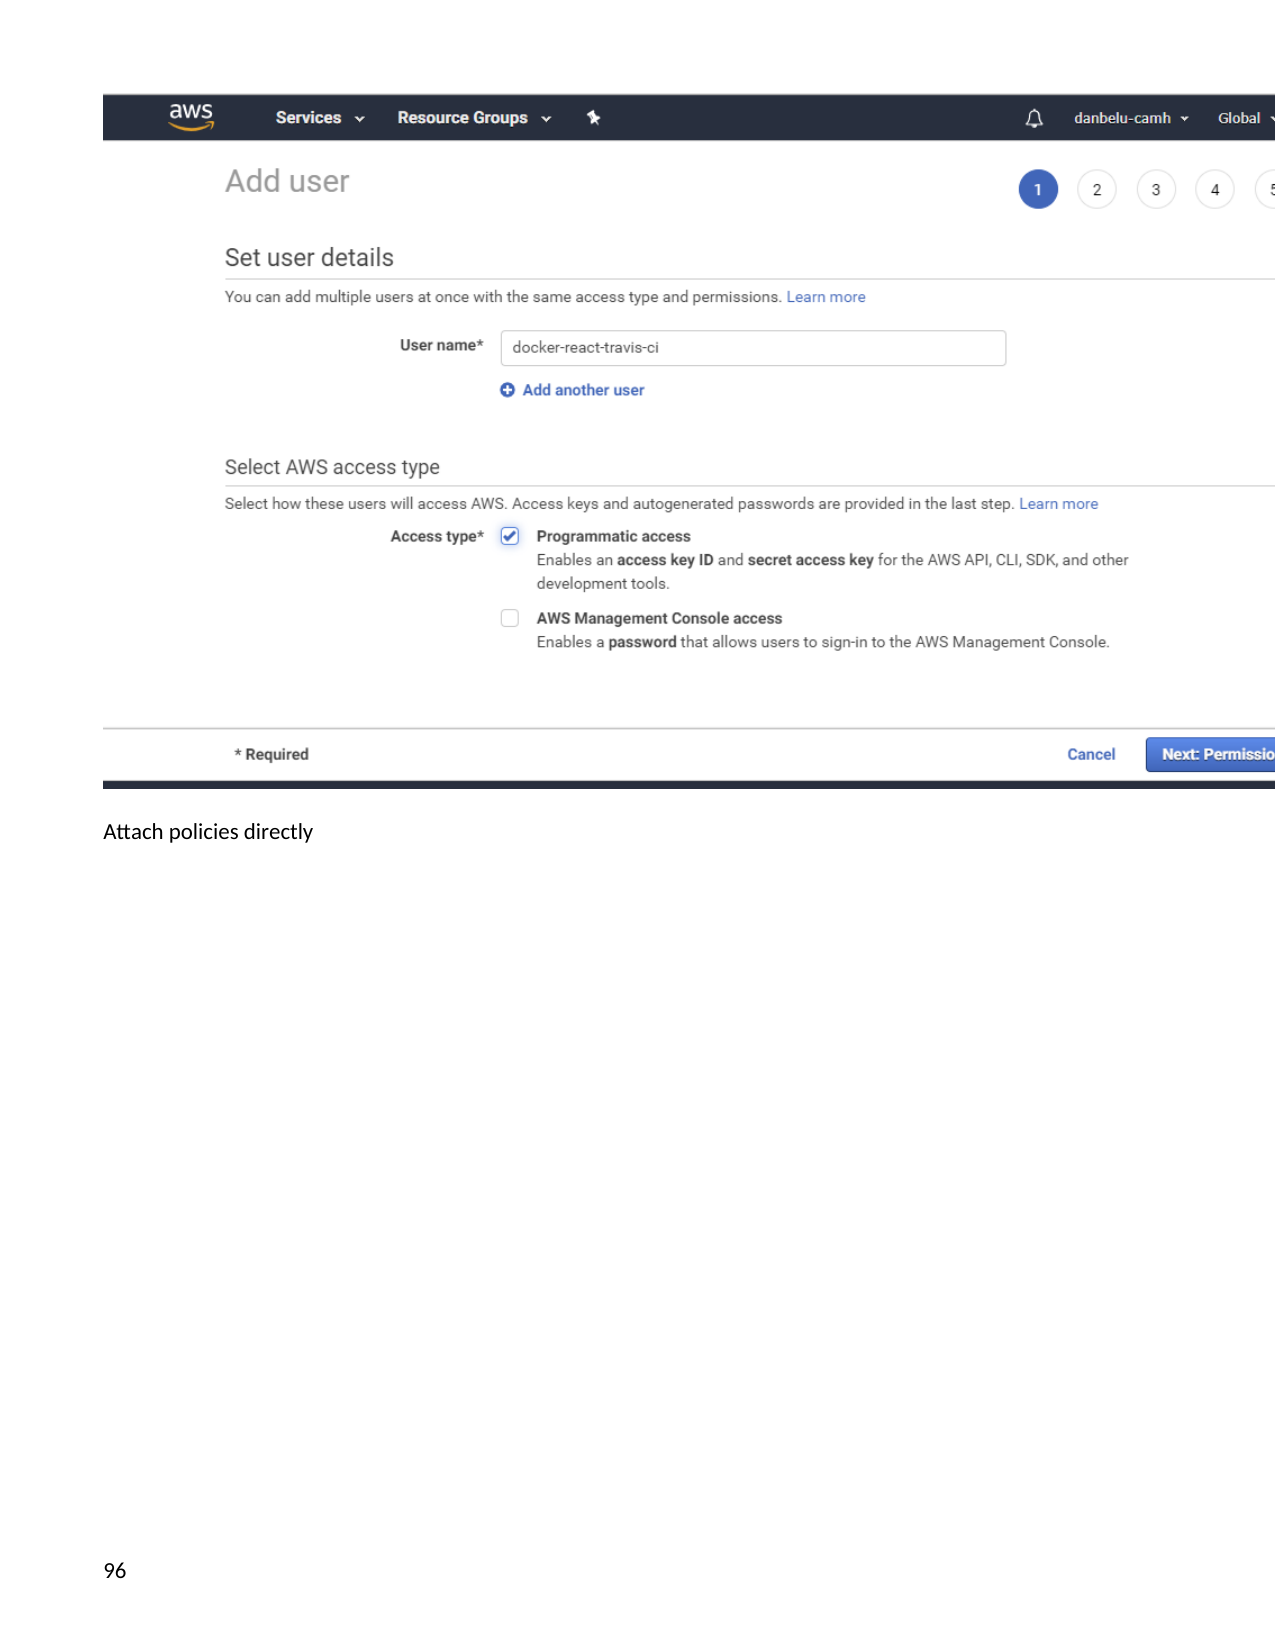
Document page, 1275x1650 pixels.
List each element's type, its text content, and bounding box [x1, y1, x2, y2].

picture [103, 93, 1275, 789]
text Attach policies directly [103, 817, 1181, 845]
